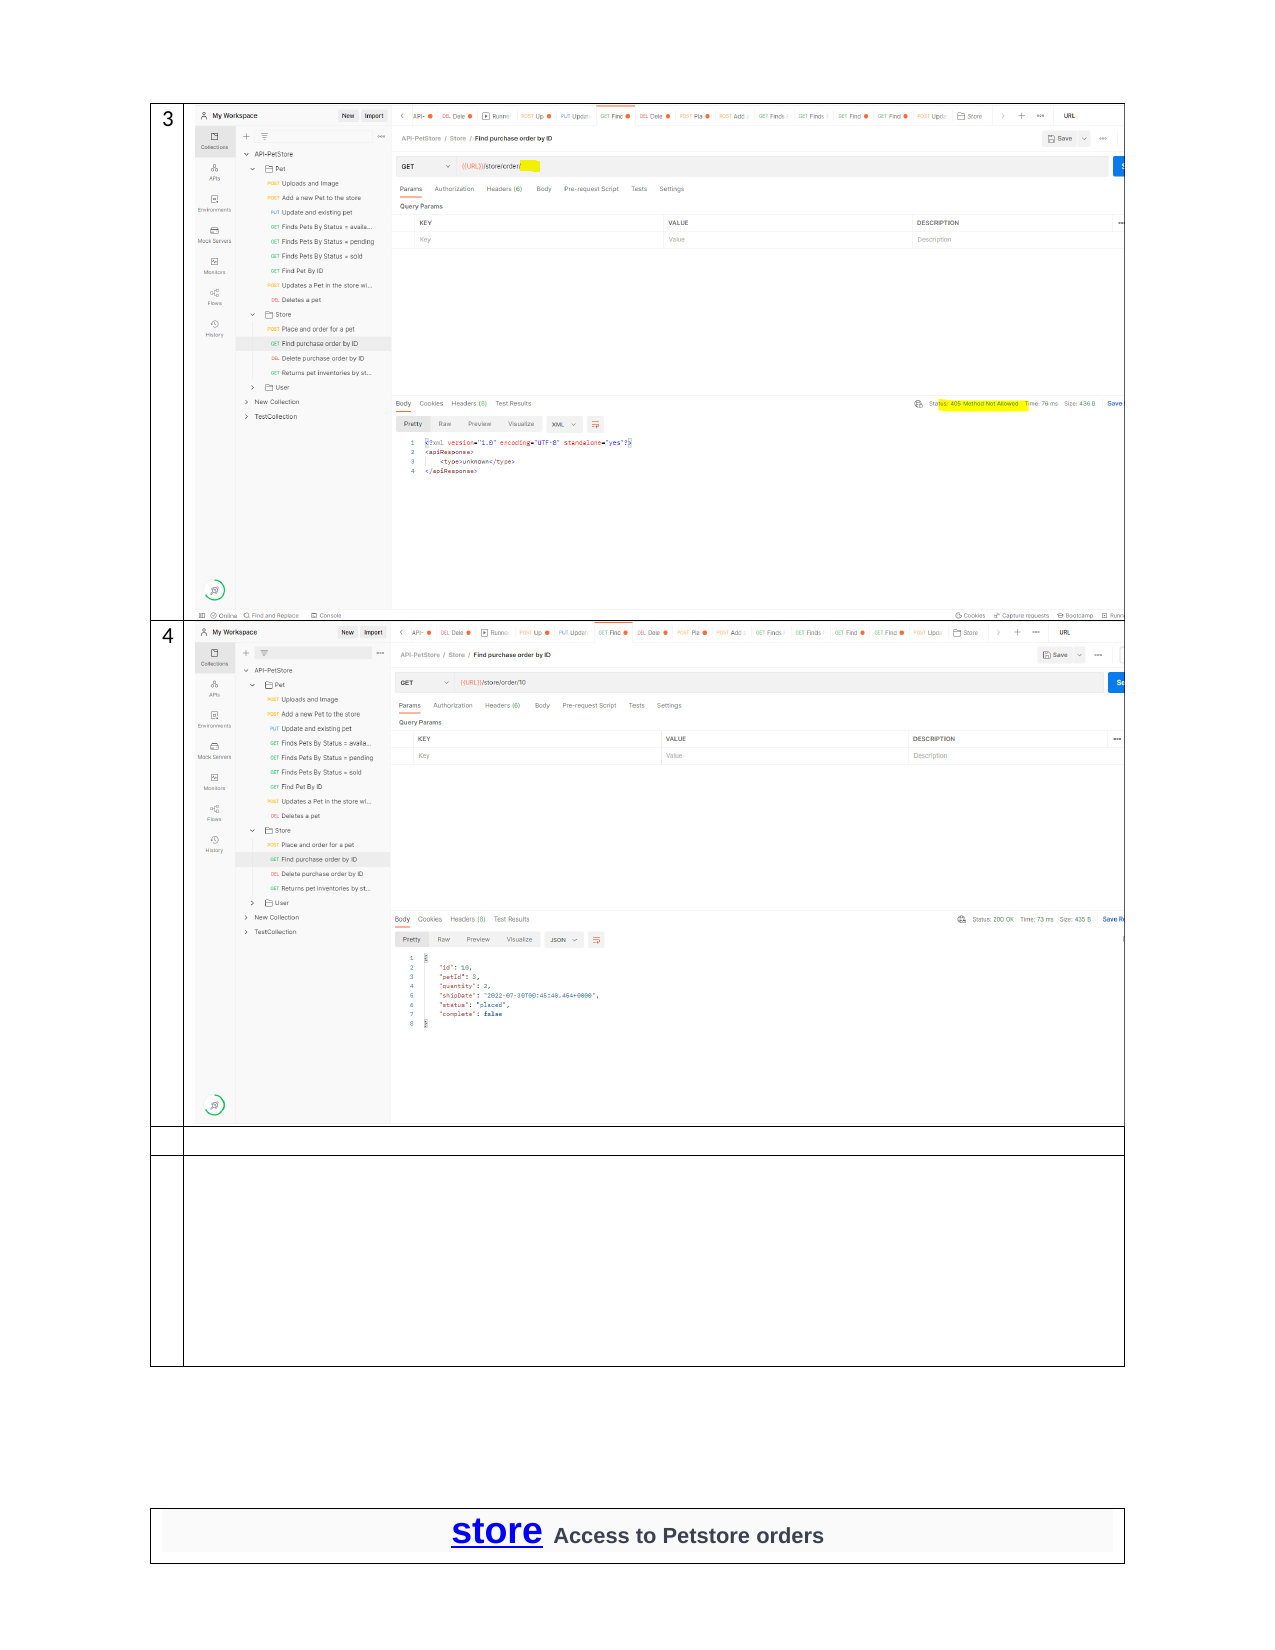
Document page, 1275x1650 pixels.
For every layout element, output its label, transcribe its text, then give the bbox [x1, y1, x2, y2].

table_cell [184, 1156, 1124, 1366]
table_cell [184, 1127, 1124, 1155]
table_cell 4 [151, 621, 183, 1126]
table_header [151, 1509, 1124, 1563]
table_cell [184, 621, 195, 1126]
table_cell 3 [151, 104, 183, 620]
table_cell [184, 104, 195, 620]
picture [195, 621, 1125, 1126]
picture [195, 104, 1125, 620]
table_cell [151, 1127, 183, 1155]
table_cell [151, 1156, 183, 1366]
